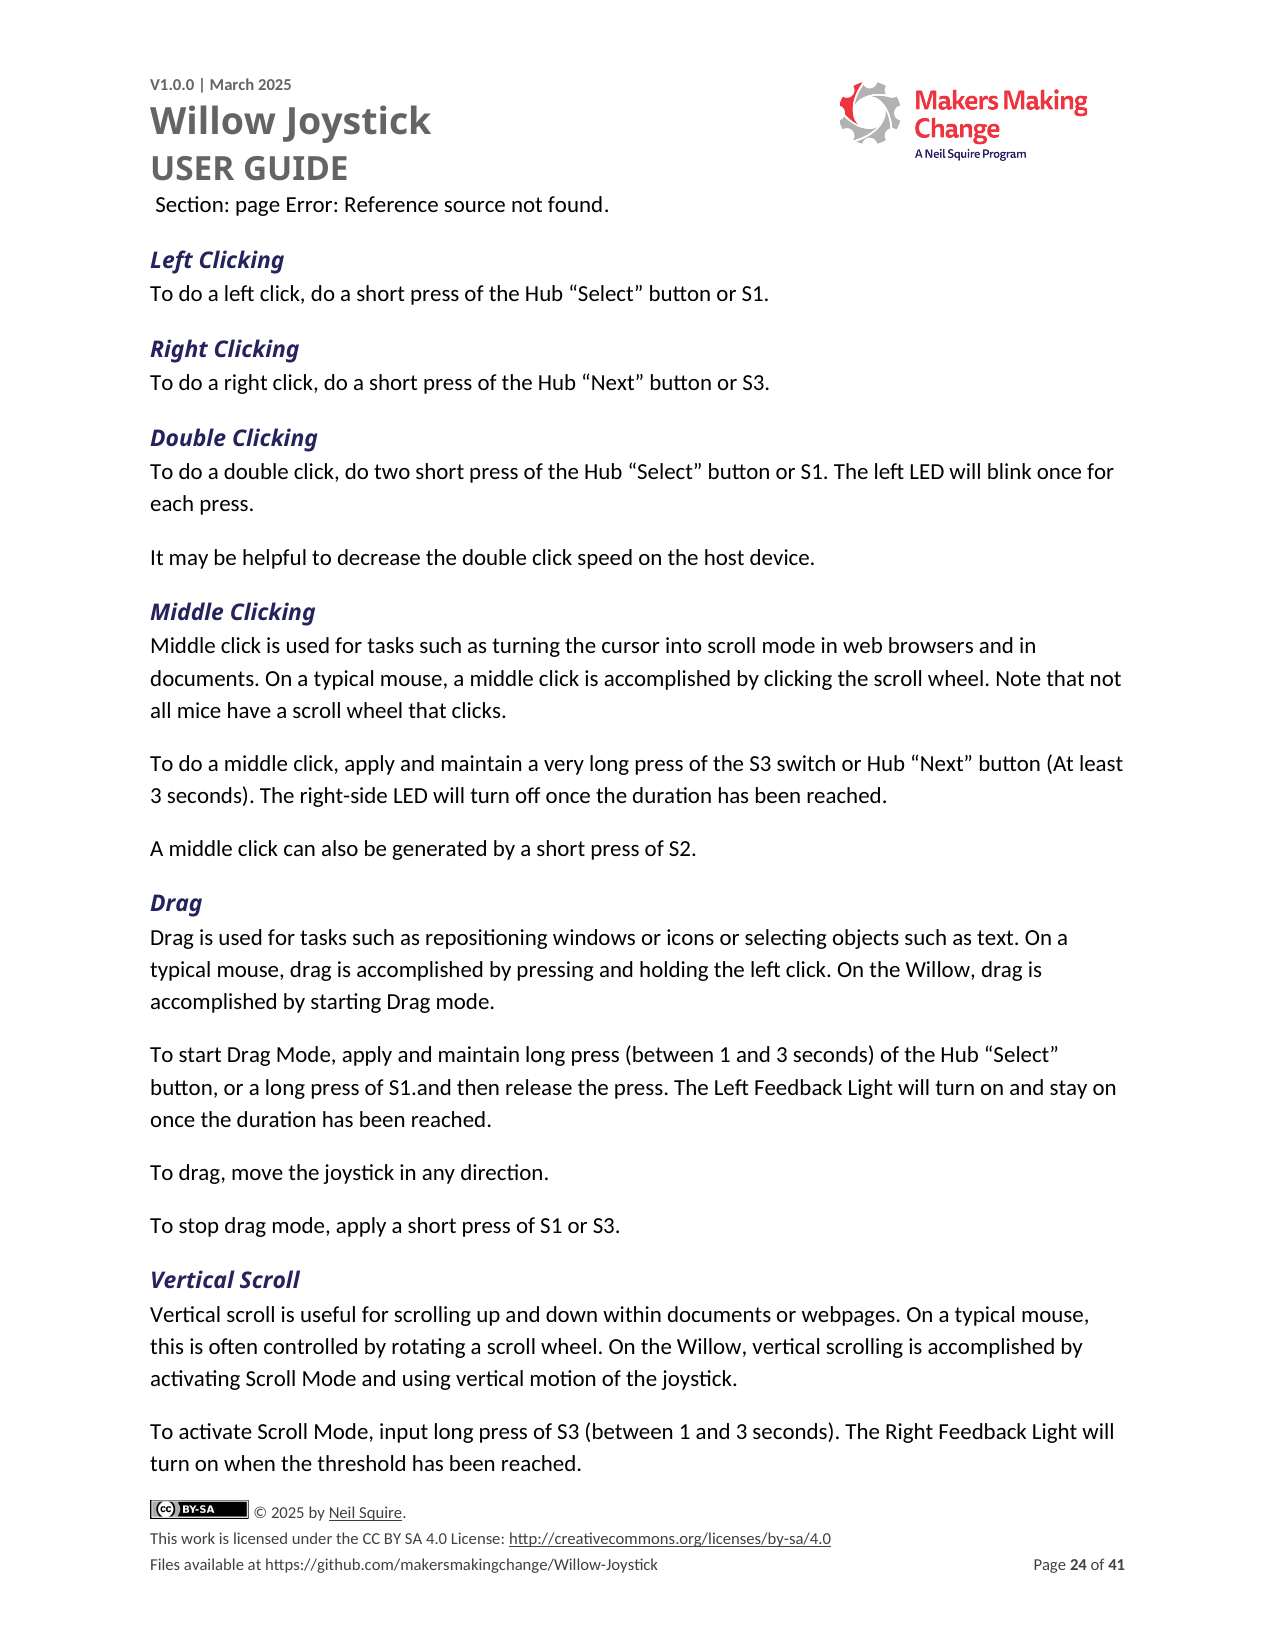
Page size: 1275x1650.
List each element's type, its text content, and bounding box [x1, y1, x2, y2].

picture [839, 82, 1088, 161]
text To drag, move the joystick in any direction. [150, 1158, 1125, 1186]
text Vertical scroll is useful for scrolling up and down within documents or webpages. On a typical mouse, this is often controlled by rotating a scroll wheel. On the Willow, vertical scrolling is accomplished by activating Scroll Mode and using vertical motion of the joystick. [150, 1300, 1125, 1392]
text To do a left click, do a short press of the Hub “Select” button or S1. [150, 279, 1125, 307]
subtitle Right Clicking [150, 332, 1125, 364]
text Drag is used for tasks such as repositioning windows or icons or selecting objects such as text. On a typical mouse, drag is accomplished by pressing and holding the left click. On the Willow, drag is accomplished by starting Drag mode. [150, 923, 1125, 1016]
subtitle Middle Clicking [150, 596, 1125, 627]
text Troubleshooting Section: page 34. [150, 191, 1125, 218]
subtitle Left Clicking [150, 243, 1125, 275]
text To do a right click, do a short press of the Hub “Next” button or S3. [150, 368, 1125, 396]
subtitle Drag [150, 887, 1125, 918]
text It may be helpful to decrease the double click speed on the host device. [150, 543, 1125, 571]
text To do a middle click, apply and maintain a very long press of the S3 switch or Hub “Next” button (At least 3 seconds). The right-side LED will turn off once the duration has been reached. [150, 749, 1125, 809]
text To do a double click, do two short press of the Hub “Select” button or S1. The left LED will blink once for each press. [150, 457, 1125, 518]
text To stop drag mode, apply a short press of S1 or S3. [150, 1211, 1125, 1239]
text To activate Scroll Mode, input long press of S3 (between 1 and 3 seconds). The Right Feedback Light will turn on when the threshold has been reached. [150, 1417, 1125, 1477]
text To start Drag Mode, apply and maintain long press (between 1 and 3 seconds) of the Hub “Select” button, or a long press of S1.and then release the press. The Left Feedback Light will turn on and stay on once the duration has been reached. [150, 1041, 1125, 1133]
subtitle Double Clicking [150, 421, 1125, 453]
text A middle click can also be generated by a short press of S2. [150, 834, 1125, 862]
subtitle Vertical Scroll [150, 1264, 1125, 1295]
picture [150, 1500, 249, 1519]
text Middle click is used for tasks such as turning the cursor into scroll mode in web browsers and in documents. On a typical mouse, a middle click is accomplished by clicking the scroll wheel. Note that not all mice have a scroll wheel that clicks. [150, 632, 1125, 724]
